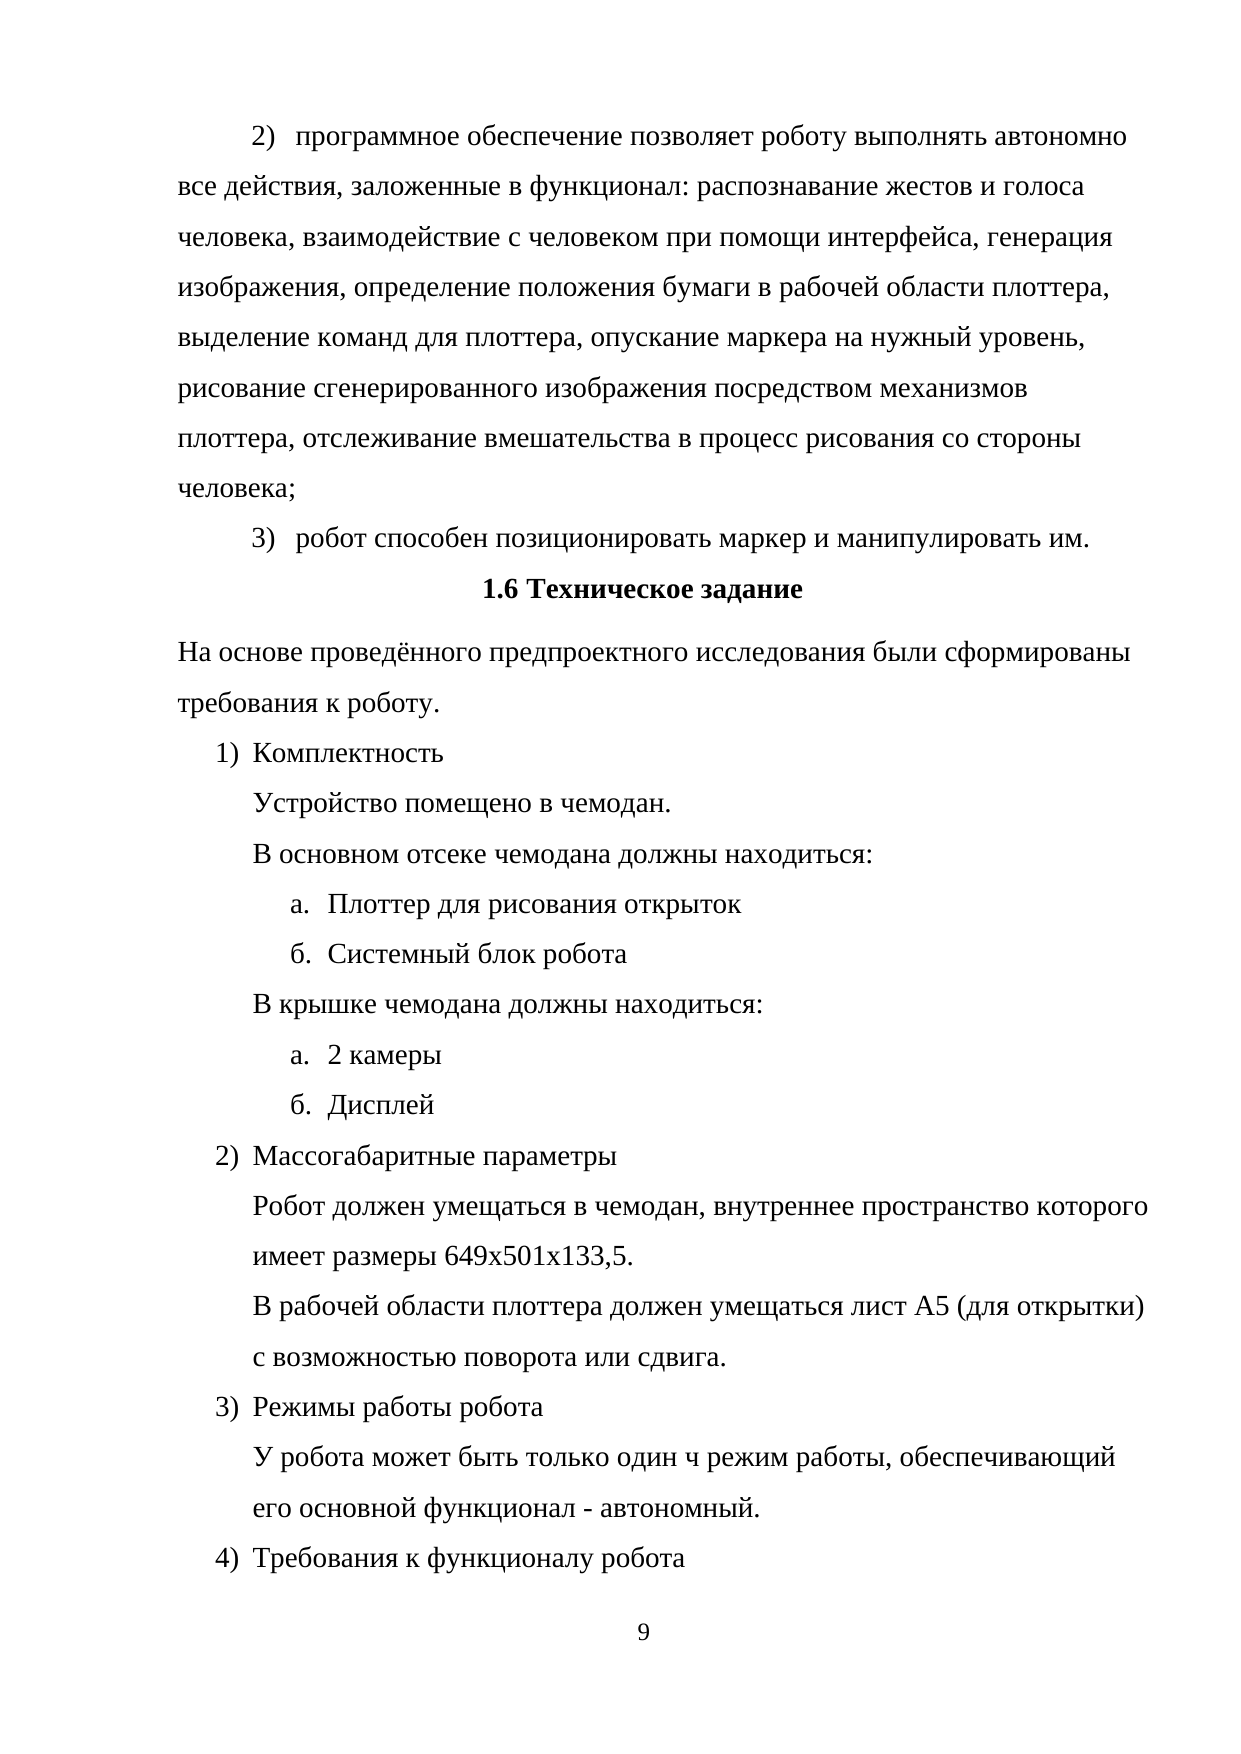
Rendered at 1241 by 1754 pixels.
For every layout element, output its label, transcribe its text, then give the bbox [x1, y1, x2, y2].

list Устройство помещено в чемодан. [252, 785, 1152, 819]
list робот способен позиционировать маркер и манипулировать им. [177, 521, 1152, 554]
list В крышке чемодана должны находиться: [252, 987, 1152, 1020]
list У робота может быть только один ч режим работы, обеспечивающий его основной функционал - автономный. [252, 1439, 1152, 1523]
list Требования к функционалу робота [215, 1540, 1152, 1574]
list В основном отсеке чемодана должны находиться: [252, 836, 1152, 869]
list В рабочей области плоттера должен умещаться лист А5 (для открытки) с возможностью поворота или сдвига. [252, 1288, 1152, 1372]
list Робот должен умещаться в чемодан, внутреннее пространство которого имеет размеры 649х501х133,5. [252, 1188, 1152, 1272]
list 2 камеры [290, 1037, 1152, 1071]
list программное обеспечение позволяет роботу выполнять автономно все действия, заложенные в функционал: распознавание жестов и голоса человека, взаимодействие с человеком при помощи интерфейса, генерация изображения, определение положения бумаги в рабочей области плоттера, выделение команд для плоттера, опускание маркера на нужный уровень, рисование сгенерированного изображения посредством механизмов плоттера, отслеживание вмешательства в процесс рисования со стороны человека; [177, 118, 1152, 504]
list Дисплей [290, 1087, 1152, 1121]
list Системный блок робота [290, 936, 1152, 970]
subtitle Техническое задание [133, 571, 1152, 604]
list Плоттер для рисования открыток [290, 886, 1152, 919]
list Комплектность [215, 735, 1152, 769]
list Режимы работы робота [215, 1389, 1152, 1423]
text На основе проведённого предпроектного исследования были сформированы требования к роботу. [177, 634, 1152, 718]
list Массогабаритные параметры [215, 1138, 1152, 1171]
